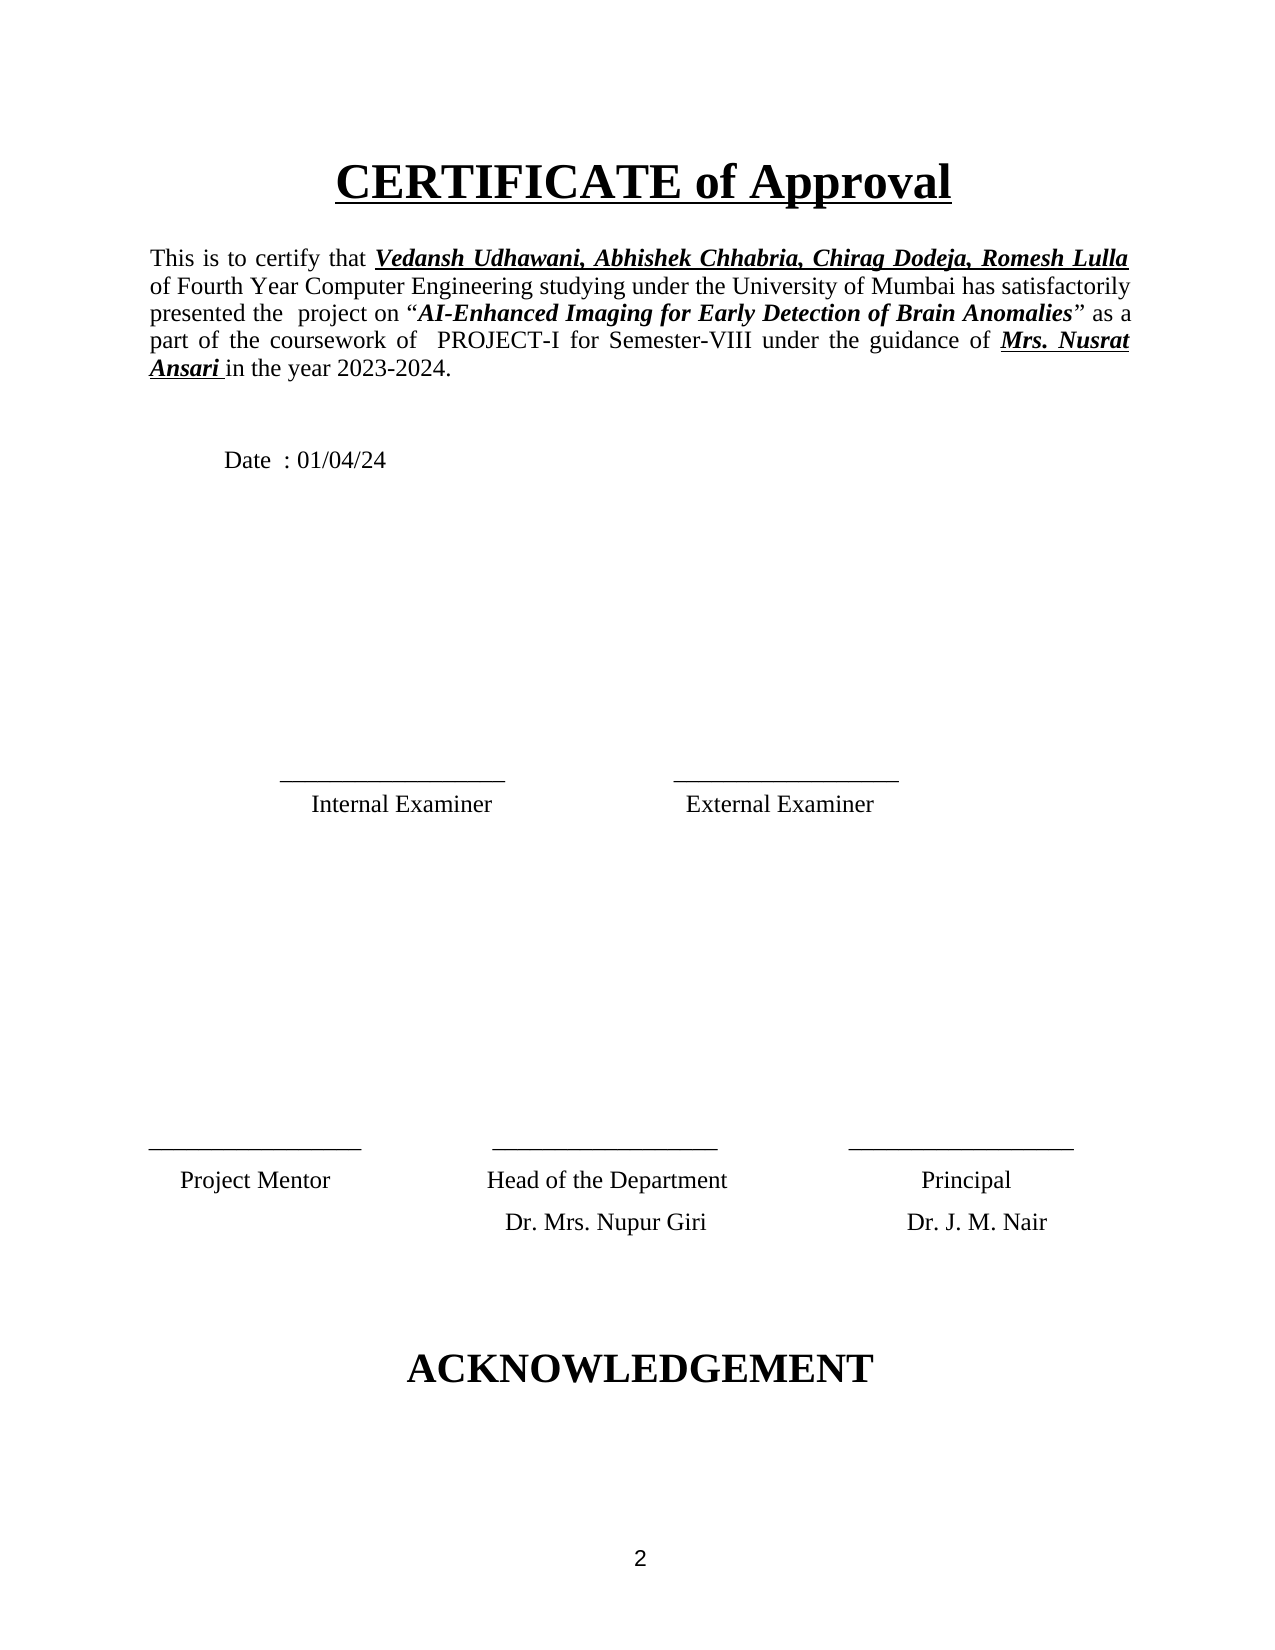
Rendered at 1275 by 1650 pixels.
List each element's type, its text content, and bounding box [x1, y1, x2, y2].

text ACKNOWLEDGEMENT [148, 1344, 1132, 1392]
text This is to certify that Vedansh Udhawani, Abhishek Chhabria, Chirag Dodeja, Romesh Lulla of Fourth Year Computer Engineering studying under the University of Mumbai has satisfactorily presented the project on “AI-Enhanced Imaging for Early Detection of Brain Anomalies” as a part of the coursework of PROJECT-I for Semester-VIII under the guidance of Mrs. Nusrat Ansari in the year 2023-2024. [149, 245, 1132, 382]
text Dr. Mrs. Nupur Giri Dr. J. M. Nair [148, 1207, 1124, 1235]
text Project Mentor Head of the Department Principal [148, 1165, 1124, 1194]
text __________________ __________________ Internal Examiner External Examiner [161, 756, 943, 818]
text _________________ __________________ __________________ [148, 1124, 1124, 1153]
text Date : 01/04/24 [224, 445, 1132, 474]
text CERTIFICATE of Approval [148, 152, 952, 209]
